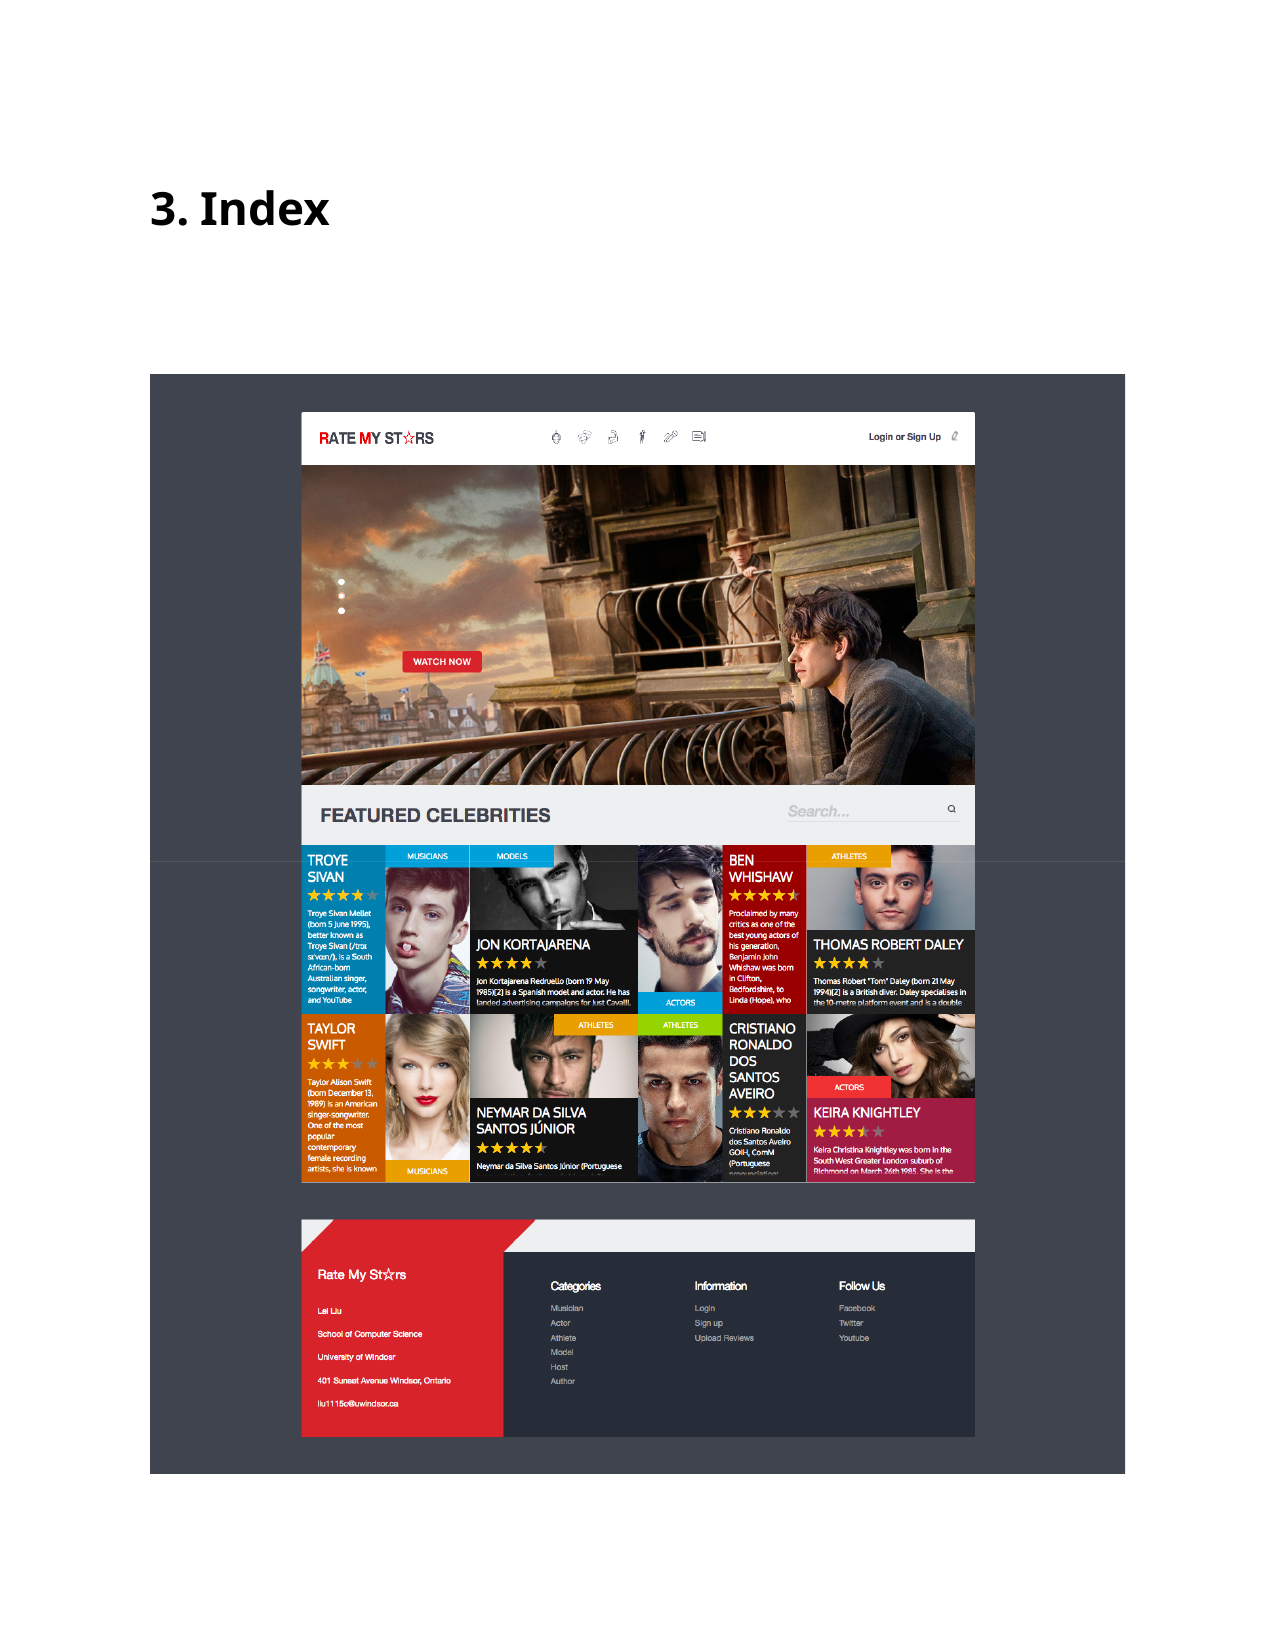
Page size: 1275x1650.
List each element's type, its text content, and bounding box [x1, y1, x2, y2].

picture [150, 374, 1125, 1474]
subtitle Index [150, 164, 1125, 252]
